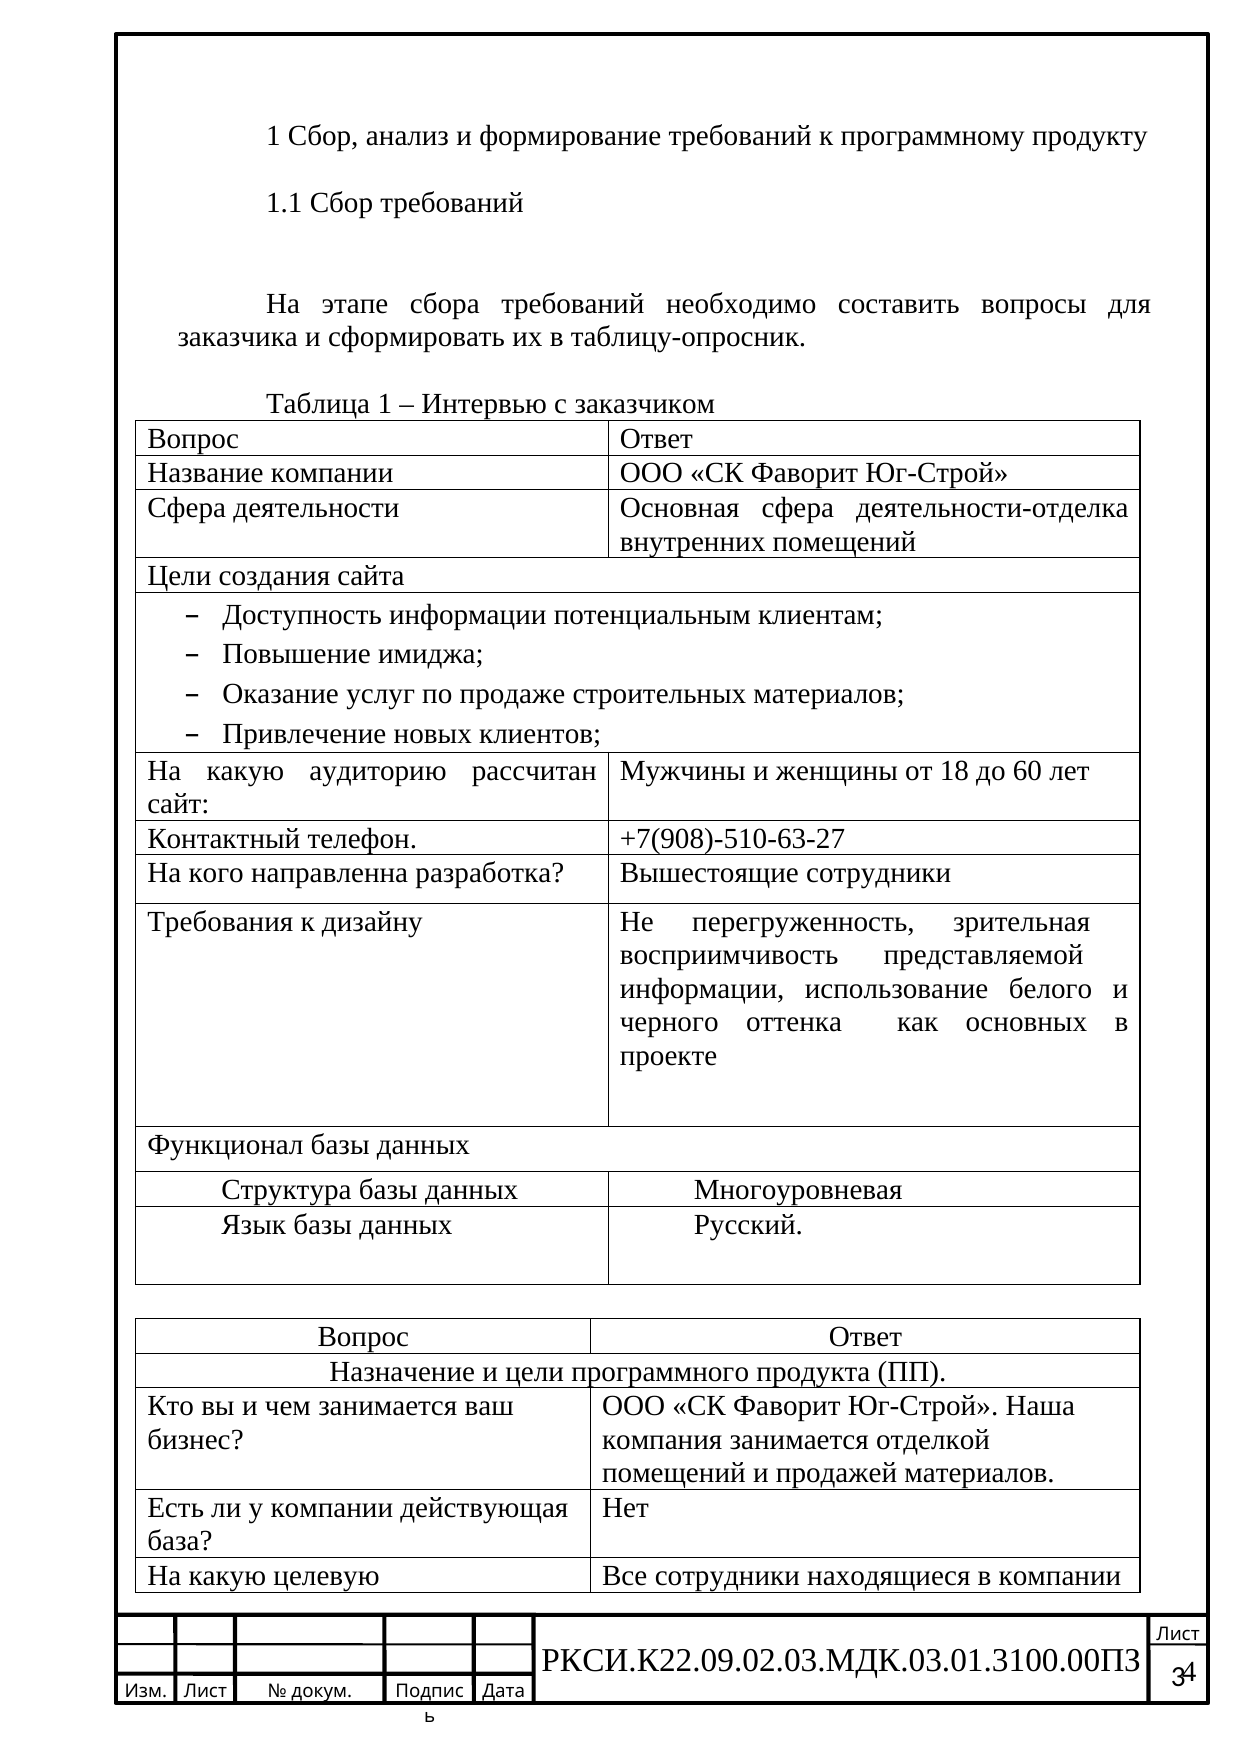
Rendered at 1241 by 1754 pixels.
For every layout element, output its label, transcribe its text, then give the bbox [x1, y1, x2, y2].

table_header Вопрос [136, 421, 608, 454]
table_header Вопрос [136, 1319, 590, 1353]
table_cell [591, 1558, 1139, 1592]
table_cell Требования к дизайну [136, 904, 608, 1126]
table_cell Цели создания сайта [136, 558, 1139, 592]
table_cell ООО «СК Фаворит Юг-Строй». Наша компания занимается отделкой помещений и продажей материалов. [591, 1388, 1139, 1489]
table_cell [136, 1558, 590, 1592]
list Таблица 1 – Интервью с заказчиком [177, 386, 1152, 420]
table_cell ООО «СК Фаворит Юг-Строй» [609, 456, 1139, 489]
table_cell Язык базы данных [136, 1207, 608, 1283]
table_cell Есть ли у компании действующая база? [136, 1490, 590, 1557]
table_header Ответ [609, 421, 1139, 454]
table_cell Русский. [609, 1207, 1139, 1283]
table_cell Мужчины и женщины от 18 до 60 лет [609, 753, 1139, 820]
subtitle 1 Сбор, анализ и формирование требований к программному продукту [177, 118, 1152, 152]
table_cell Функционал базы данных [136, 1127, 1139, 1171]
table_cell Название компании [136, 456, 608, 489]
table_cell Сфера деятельности [136, 490, 608, 557]
table_cell Вышестоящие сотрудники [609, 855, 1139, 903]
table_cell Не перегруженность, зрительная восприимчивость представляемой информации, использование белого и черного оттенка как основных в проекте [609, 904, 1139, 1126]
table_cell Нет [591, 1490, 1139, 1557]
subtitle 1.1 Сбор требований [177, 185, 1152, 219]
table_cell Основная сфера деятельности-отделка внутренних помещений [609, 490, 1139, 557]
table_cell +7(908)-510-63-27 [609, 821, 1139, 854]
table_header Ответ [591, 1319, 1139, 1353]
table_cell На кого направленна разработка? [136, 855, 608, 903]
table_cell Кто вы и чем занимается ваш бизнес? [136, 1388, 590, 1489]
table_cell Контактный телефон. [136, 821, 608, 854]
table_cell На какую аудиторию рассчитан сайт: [136, 753, 608, 820]
table_cell Многоуровневая [609, 1172, 1139, 1206]
table_cell Назначение и цели программного продукта (ПП). [136, 1354, 1139, 1387]
text На этапе сбора требований необходимо составить вопросы для заказчика и сформировать их в таблицу-опросник. [177, 286, 1152, 353]
table_cell Доступность информации потенциальным клиентам; Повышение имиджа; Оказание услуг по продаже строительных материалов; Привлечение новых клиентов; [136, 593, 1139, 752]
table_cell Структура базы данных [136, 1172, 608, 1206]
